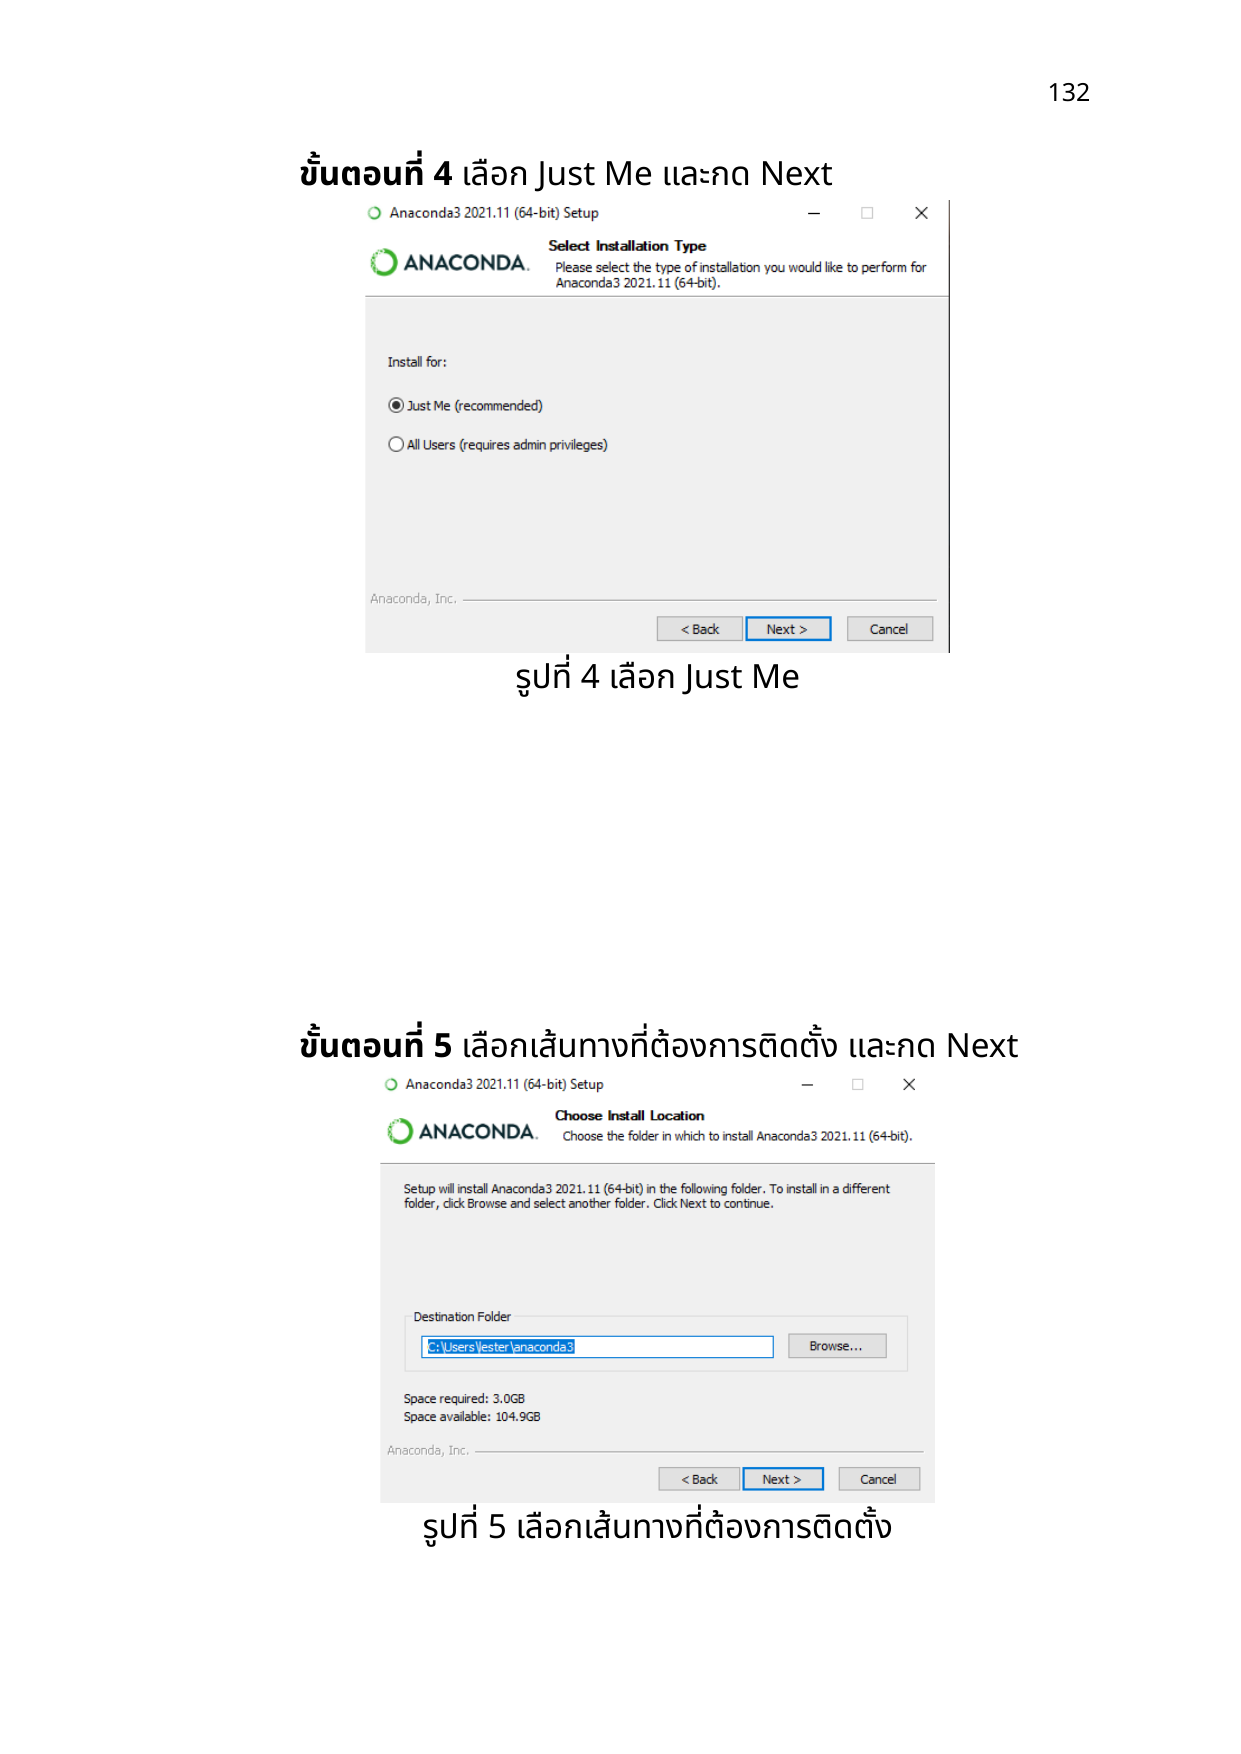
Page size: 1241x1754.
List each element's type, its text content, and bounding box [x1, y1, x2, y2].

text รูปที่ 5 เลือกเส้นทางที่ต้องการติดตั้ง [225, 1502, 1090, 1553]
picture [365, 200, 950, 653]
text รูปที่ 4 เลือก Just Me [225, 653, 1090, 703]
picture [380, 1072, 935, 1503]
text ขั้นตอนที่ 4 เลือก Just Me และกด Next [225, 150, 1090, 201]
text ขั้นตอนที่ 5 เลือกเส้นทางที่ต้องการติดตั้ง และกด Next [225, 1021, 1090, 1072]
